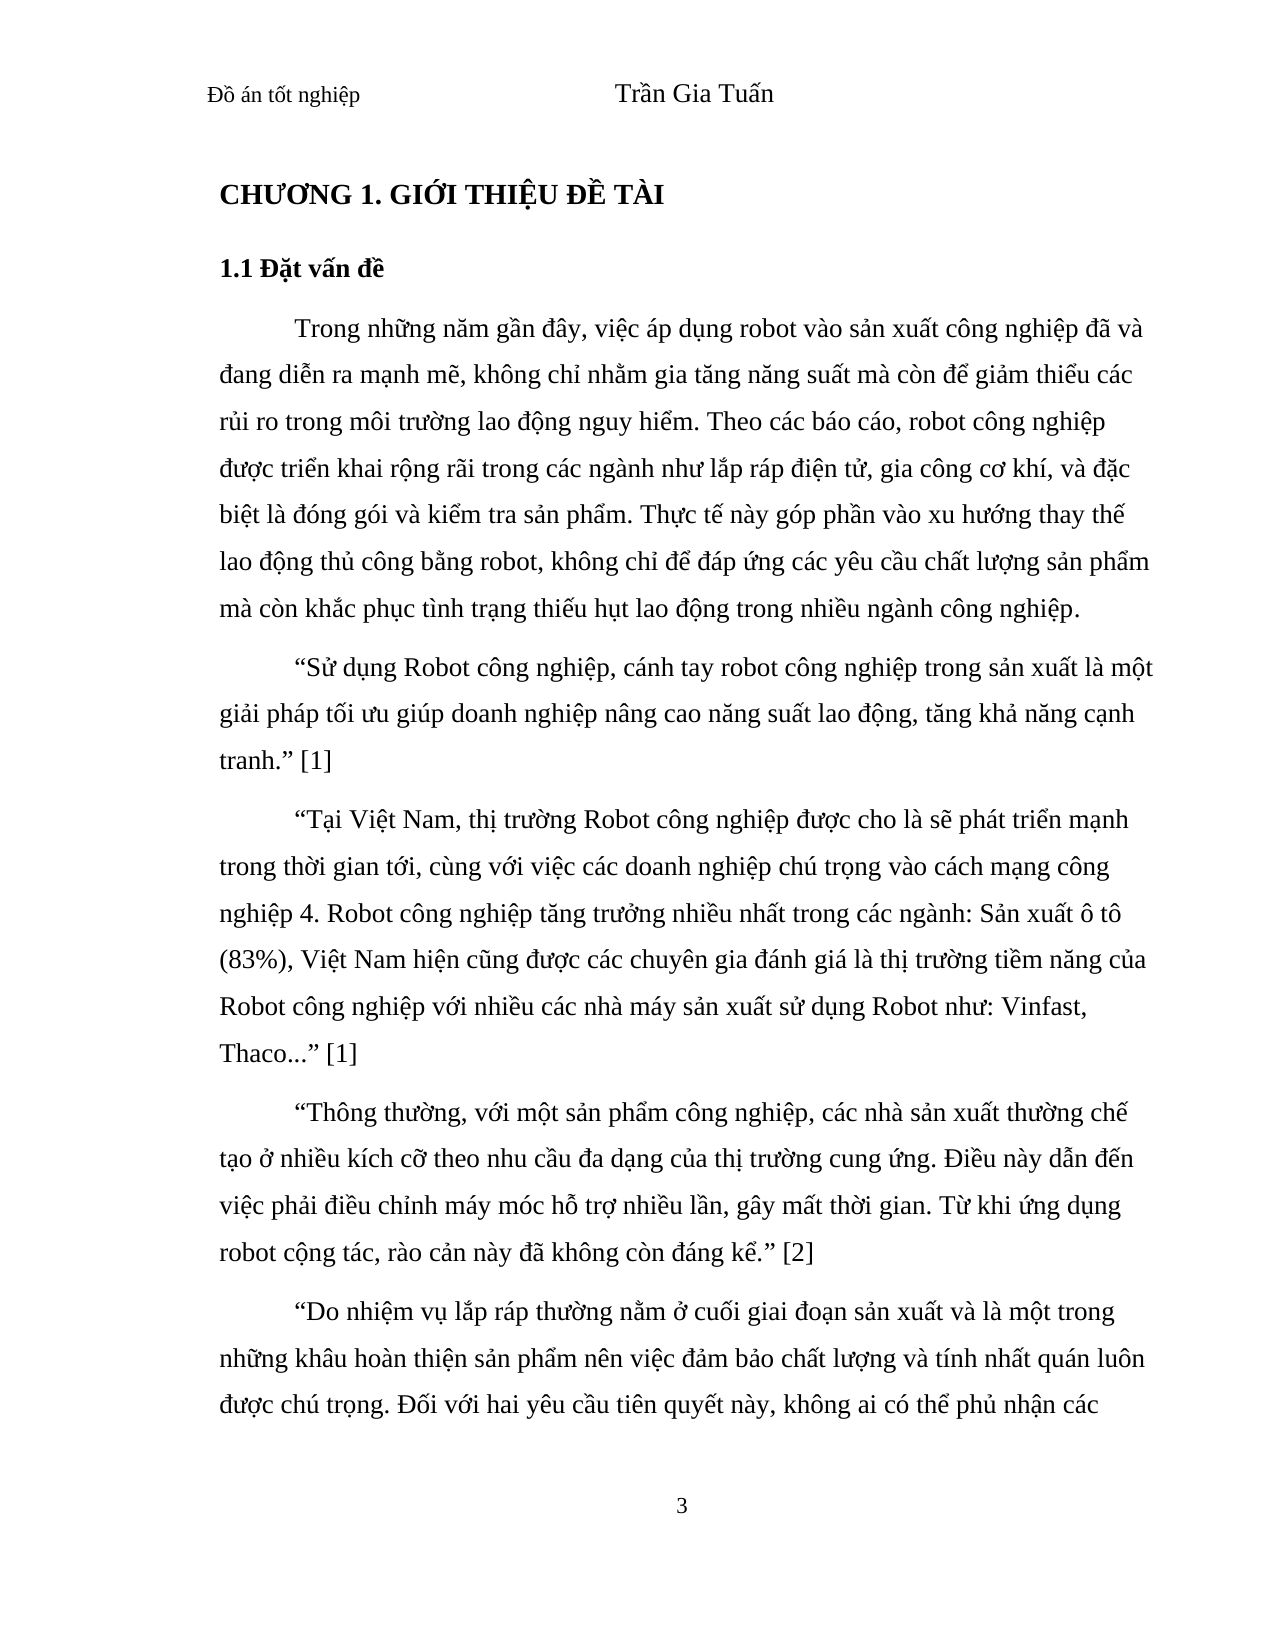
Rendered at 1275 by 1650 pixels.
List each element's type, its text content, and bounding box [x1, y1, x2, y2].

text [219, 1295, 1157, 1419]
text “Sử dụng Robot công nghiệp, cánh tay robot công nghiệp trong sản xuất là một giải pháp tối ưu giúp doanh nghiệp nâng cao năng suất lao động, tăng khả năng cạnh tranh.” [219, 651, 1157, 775]
text “Tại Việt Nam, thị trường Robot công nghiệp được cho là sẽ phát triển mạnh trong thời gian tới, cùng với việc các doanh nghiệp chú trọng vào cách mạng công nghiệp 4. Robot công nghiệp tăng trưởng nhiều nhất trong các ngành: Sản xuất ô tô (83%), Việt Nam hiện cũng được các chuyên gia đánh giá là thị trường tiềm năng của Robot công nghiệp với nhiều các nhà máy sản xuất sử dụng Robot như: Vinfast, Thaco...” [219, 803, 1157, 1068]
subtitle CHƯƠNG 1. GIỚI THIỆU ĐỀ TÀI [219, 177, 1157, 211]
text “Thông thường, với một sản phẩm công nghiệp, các nhà sản xuất thường chế tạo ở nhiều kích cỡ theo nhu cầu đa dạng của thị trường cung ứng. Điều này dẫn đến việc phải điều chỉnh máy móc hỗ trợ nhiều lần, gây mất thời gian. Từ khi ứng dụng robot cộng tác, rào cản này đã không còn đáng kể.” [219, 1096, 1157, 1267]
text Trong những năm gần đây, việc áp dụng robot vào sản xuất công nghiệp đã và đang diễn ra mạnh mẽ, không chỉ nhằm gia tăng năng suất mà còn để giảm thiểu các rủi ro trong môi trường lao động nguy hiểm. Theo các báo cáo, robot công nghiệp được triển khai rộng rãi trong các ngành như lắp ráp điện tử, gia công cơ khí, và đặc biệt là đóng gói và kiểm tra sản phẩm. Thực tế này góp phần vào xu hướng thay thế lao động thủ công bằng robot, không chỉ để đáp ứng các yêu cầu chất lượng sản phẩm mà còn khắc phục tình trạng thiếu hụt lao động trong nhiều ngành công nghiệp​. [219, 312, 1157, 623]
subtitle Đặt vấn đề [219, 252, 1157, 284]
